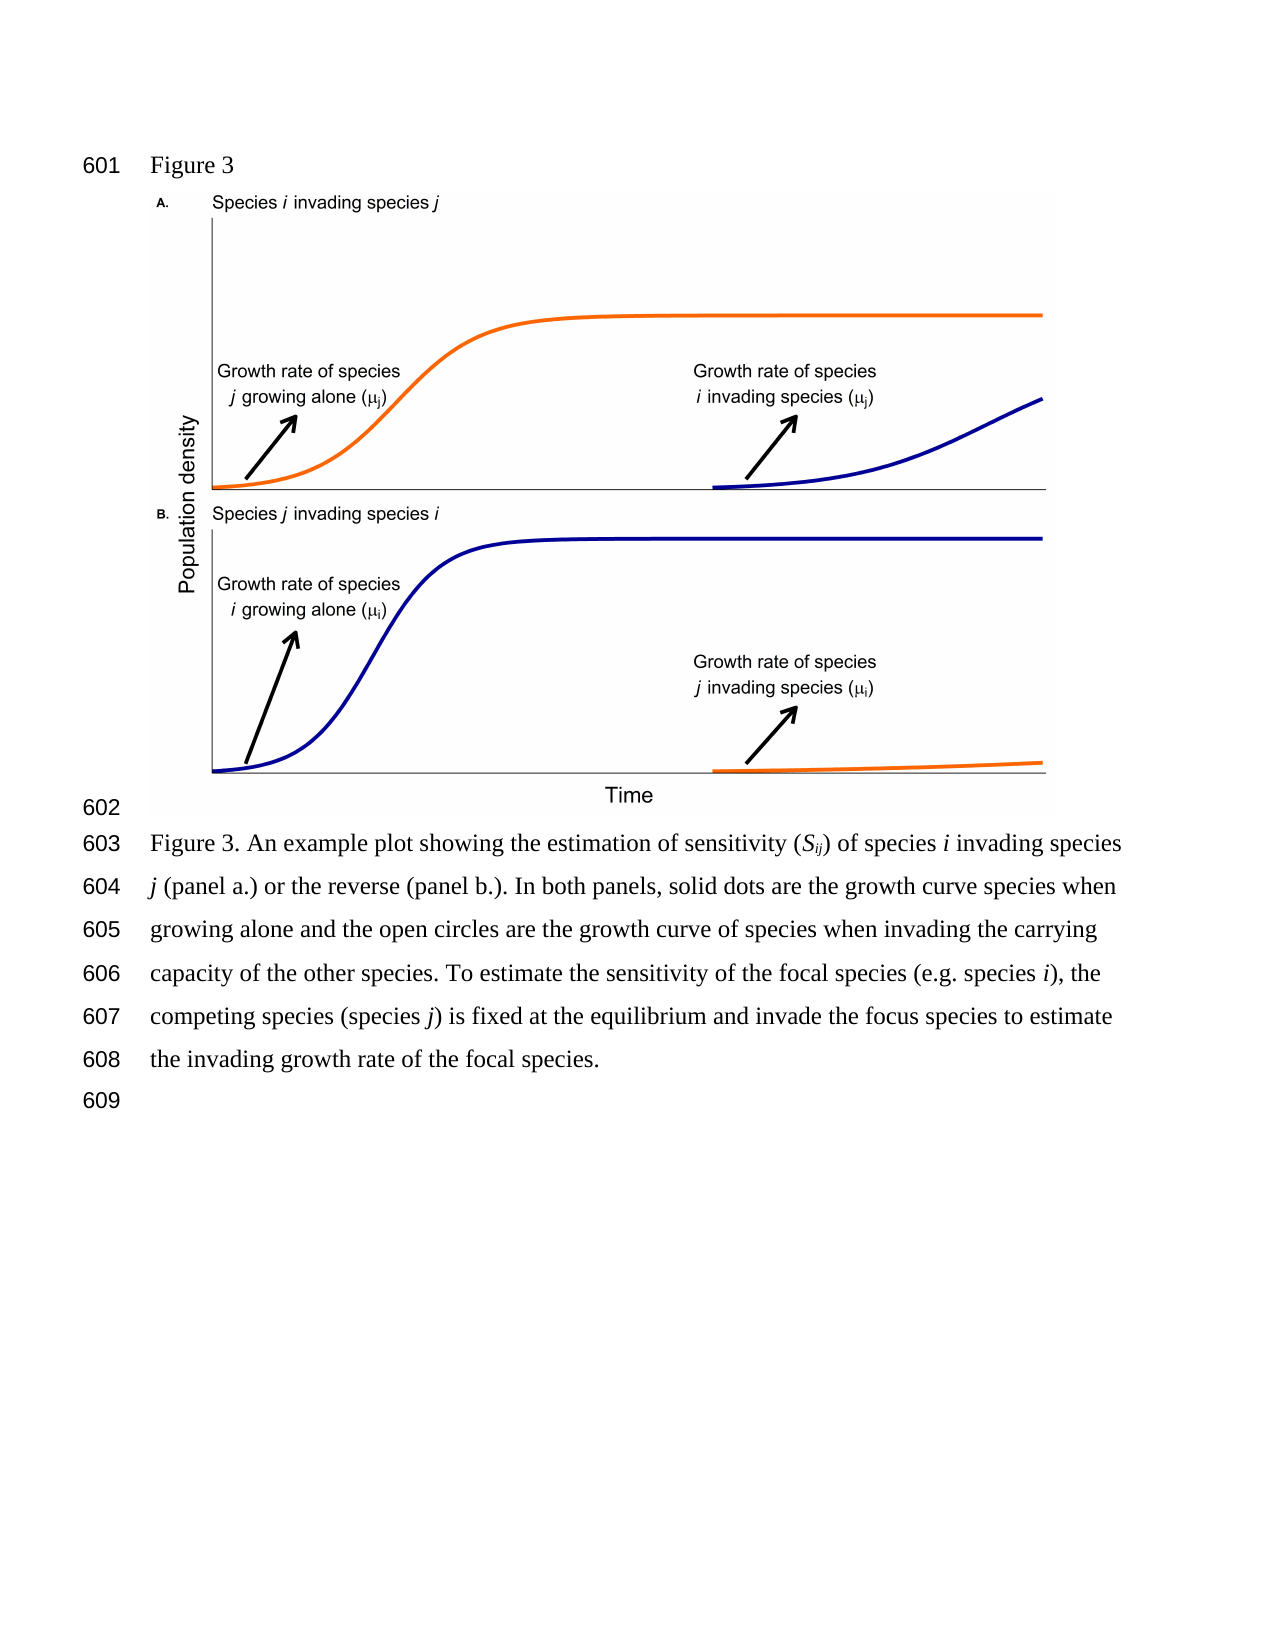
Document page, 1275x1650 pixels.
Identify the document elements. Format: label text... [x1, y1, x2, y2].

text Figure 3. An example plot showing the estimation of sensitivity (Sij) of species i invading species j (panel a.) or the reverse (panel b.). In both panels, solid dots are the growth curve species when growing alone and the open circles are the growth curve of species when invading the carrying capacity of the other species. To estimate the sensitivity of the focal species (e.g. species i), the competing species (species j) is fixed at the equilibrium and invade the focus species to estimate the invading growth rate of the focal species. [150, 828, 1125, 1073]
text Figure 3 [150, 150, 1125, 179]
picture [150, 193, 1057, 816]
